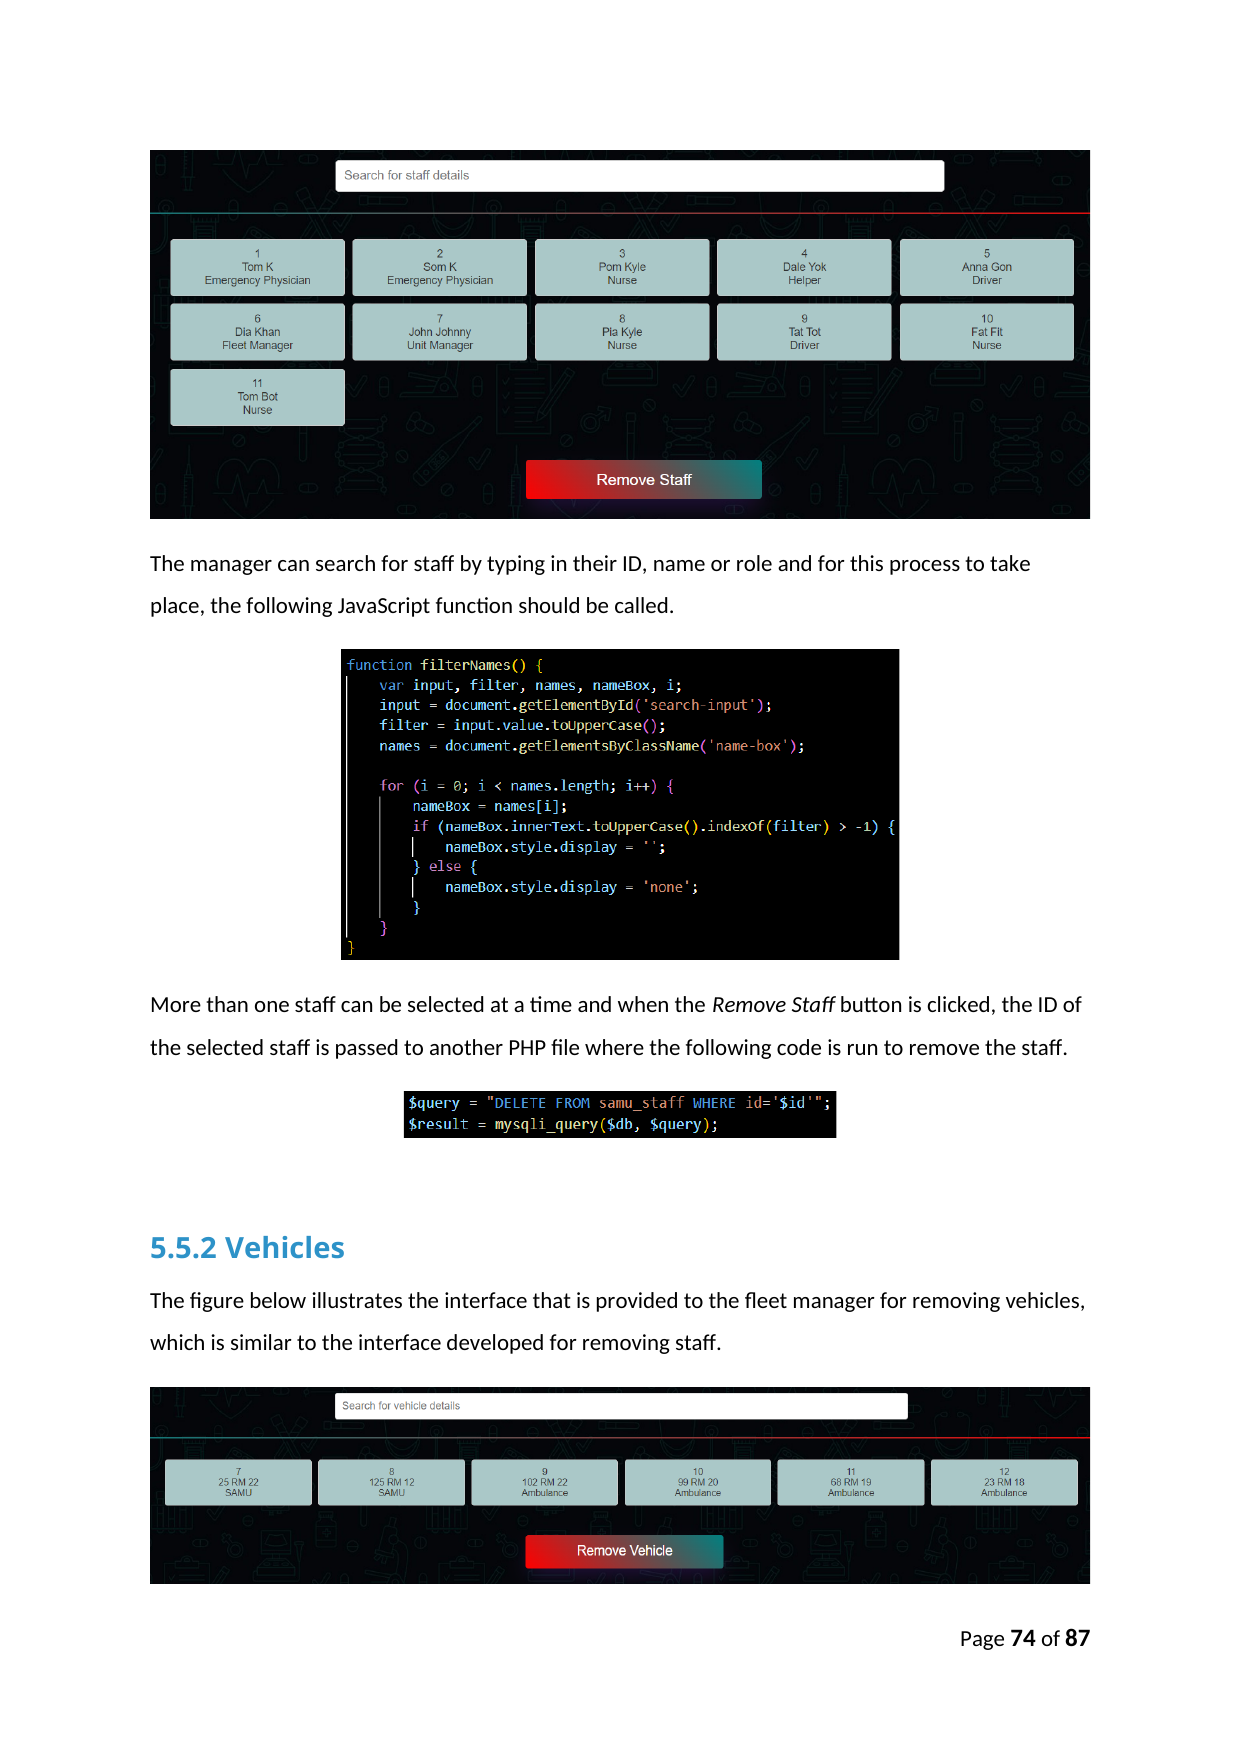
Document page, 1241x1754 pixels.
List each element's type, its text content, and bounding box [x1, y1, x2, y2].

picture [403, 1091, 837, 1138]
text The figure below illustrates the interface that is provided to the fleet manager for removing vehicles, which is similar to the interface developed for removing staff. [150, 1286, 1090, 1356]
picture [341, 649, 900, 960]
subtitle Vehicles [150, 1227, 1090, 1267]
text The manager can search for staff by typing in their ID, name or role and for this process to take place, the following JavaScript function should be called. [150, 549, 1090, 619]
picture [150, 150, 1091, 519]
picture [150, 1387, 1091, 1584]
text More than one staff can be selected at a time and when the Remove Staff button is clicked, the ID of the selected staff is passed to another PHP file where the following code is run to remove the staff. [150, 991, 1090, 1061]
